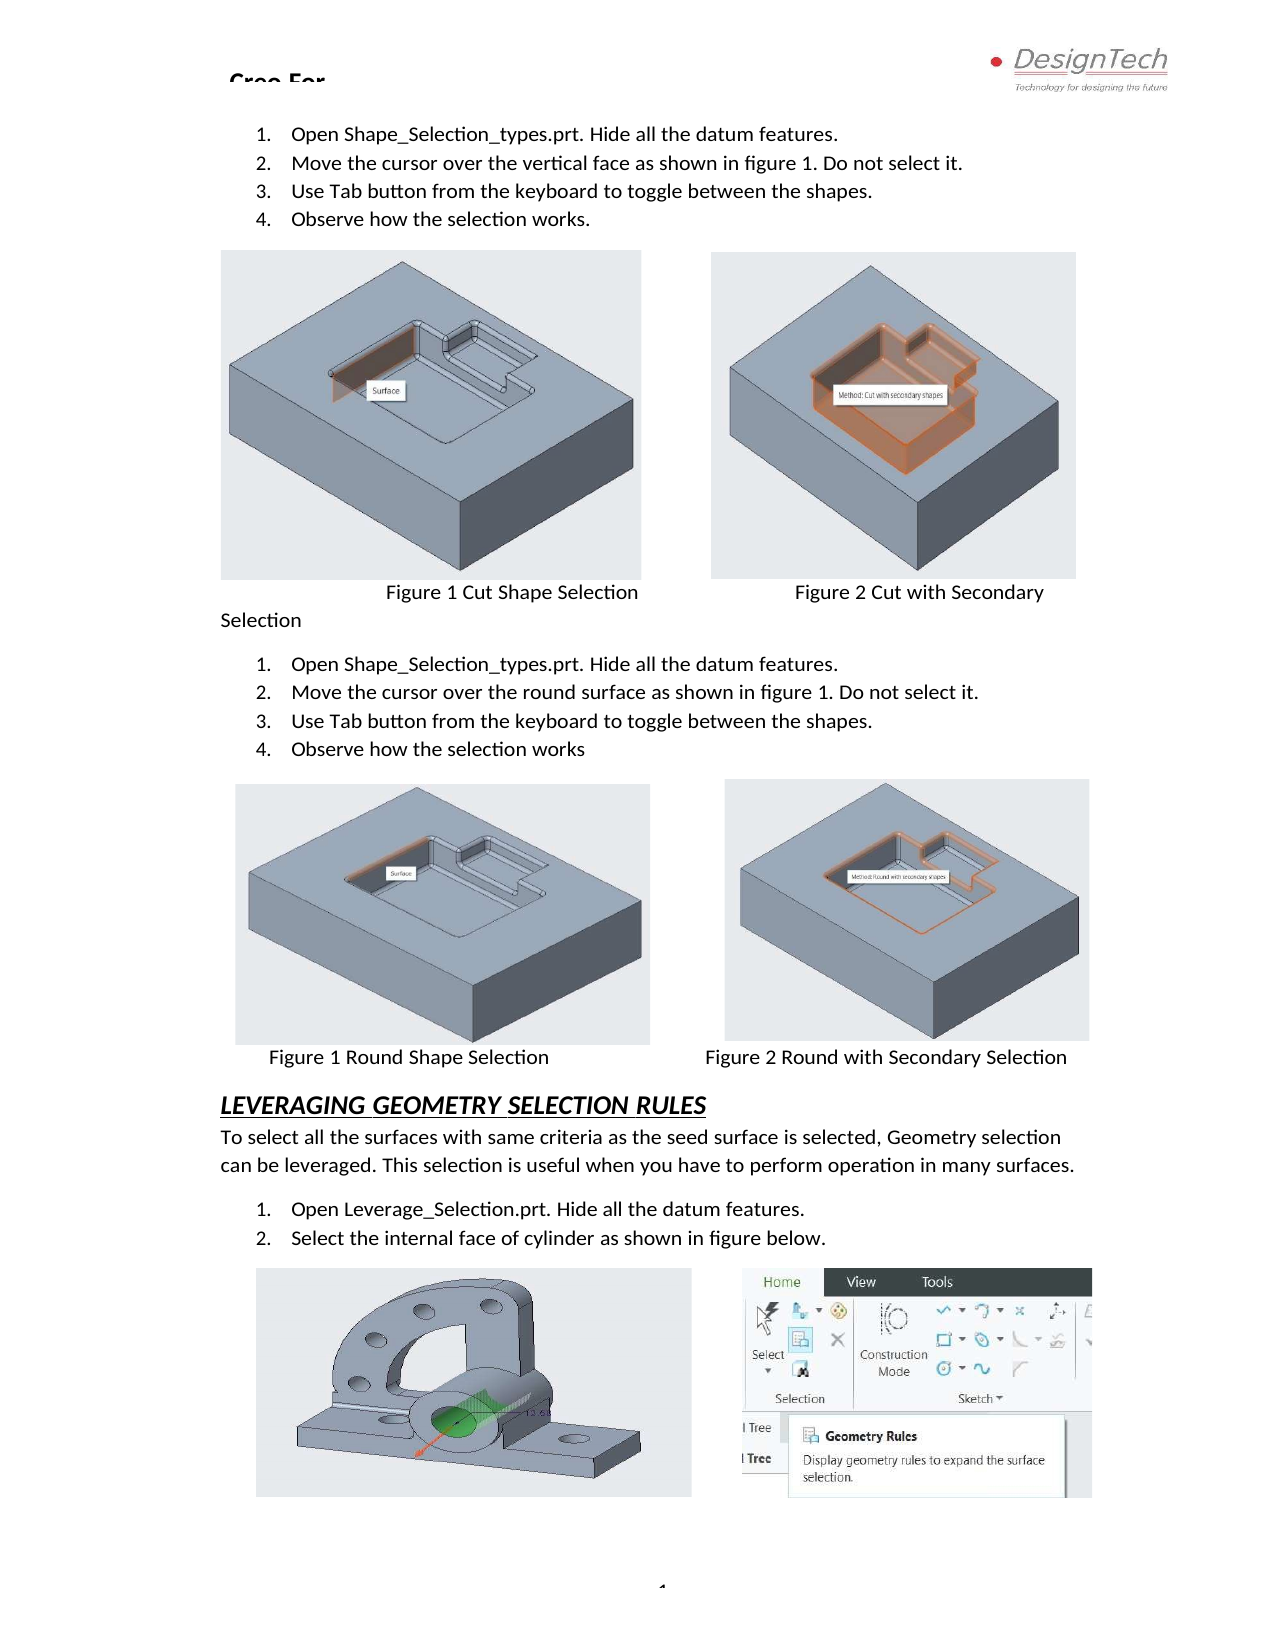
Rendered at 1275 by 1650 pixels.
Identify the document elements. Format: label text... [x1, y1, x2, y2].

picture [235, 784, 651, 1045]
picture [220, 250, 642, 580]
picture [711, 252, 1076, 579]
picture [256, 1268, 692, 1497]
picture [990, 47, 1168, 92]
list Observe how the selection works. [256, 206, 1231, 232]
picture [742, 1268, 1093, 1498]
list Open Leverage_Selection.prt. Hide all the datum features. [256, 1196, 1231, 1222]
list Move the cursor over the vertical face as shown in figure 1. Do not select it. [256, 150, 1231, 175]
list Move the cursor over the round surface as shown in figure 1. Do not select it. [256, 679, 1231, 705]
subtitle LEVERAGING GEOMETRY SELECTION RULES [220, 1088, 1231, 1121]
list Open Shape_Selection_types.prt. Hide all the datum features. [256, 651, 1231, 676]
list Observe how the selection works [256, 736, 1231, 761]
list Use Tab button from the keyboard to toggle between the shapes. [256, 178, 1231, 204]
list Select the internal face of cylinder as shown in figure below. [256, 1225, 1231, 1250]
picture [724, 779, 1090, 1041]
text Selection [220, 607, 1231, 632]
list Open Shape_Selection_types.prt. Hide all the datum features. [256, 121, 1231, 147]
text To select all the surfaces with same criteria as the seed surface is selected, Geometry selection can be leveraged. This selection is useful when you have to perform operation in many surfaces. [220, 1124, 1083, 1178]
list Use Tab button from the keyboard to toggle between the shapes. [256, 708, 1231, 733]
